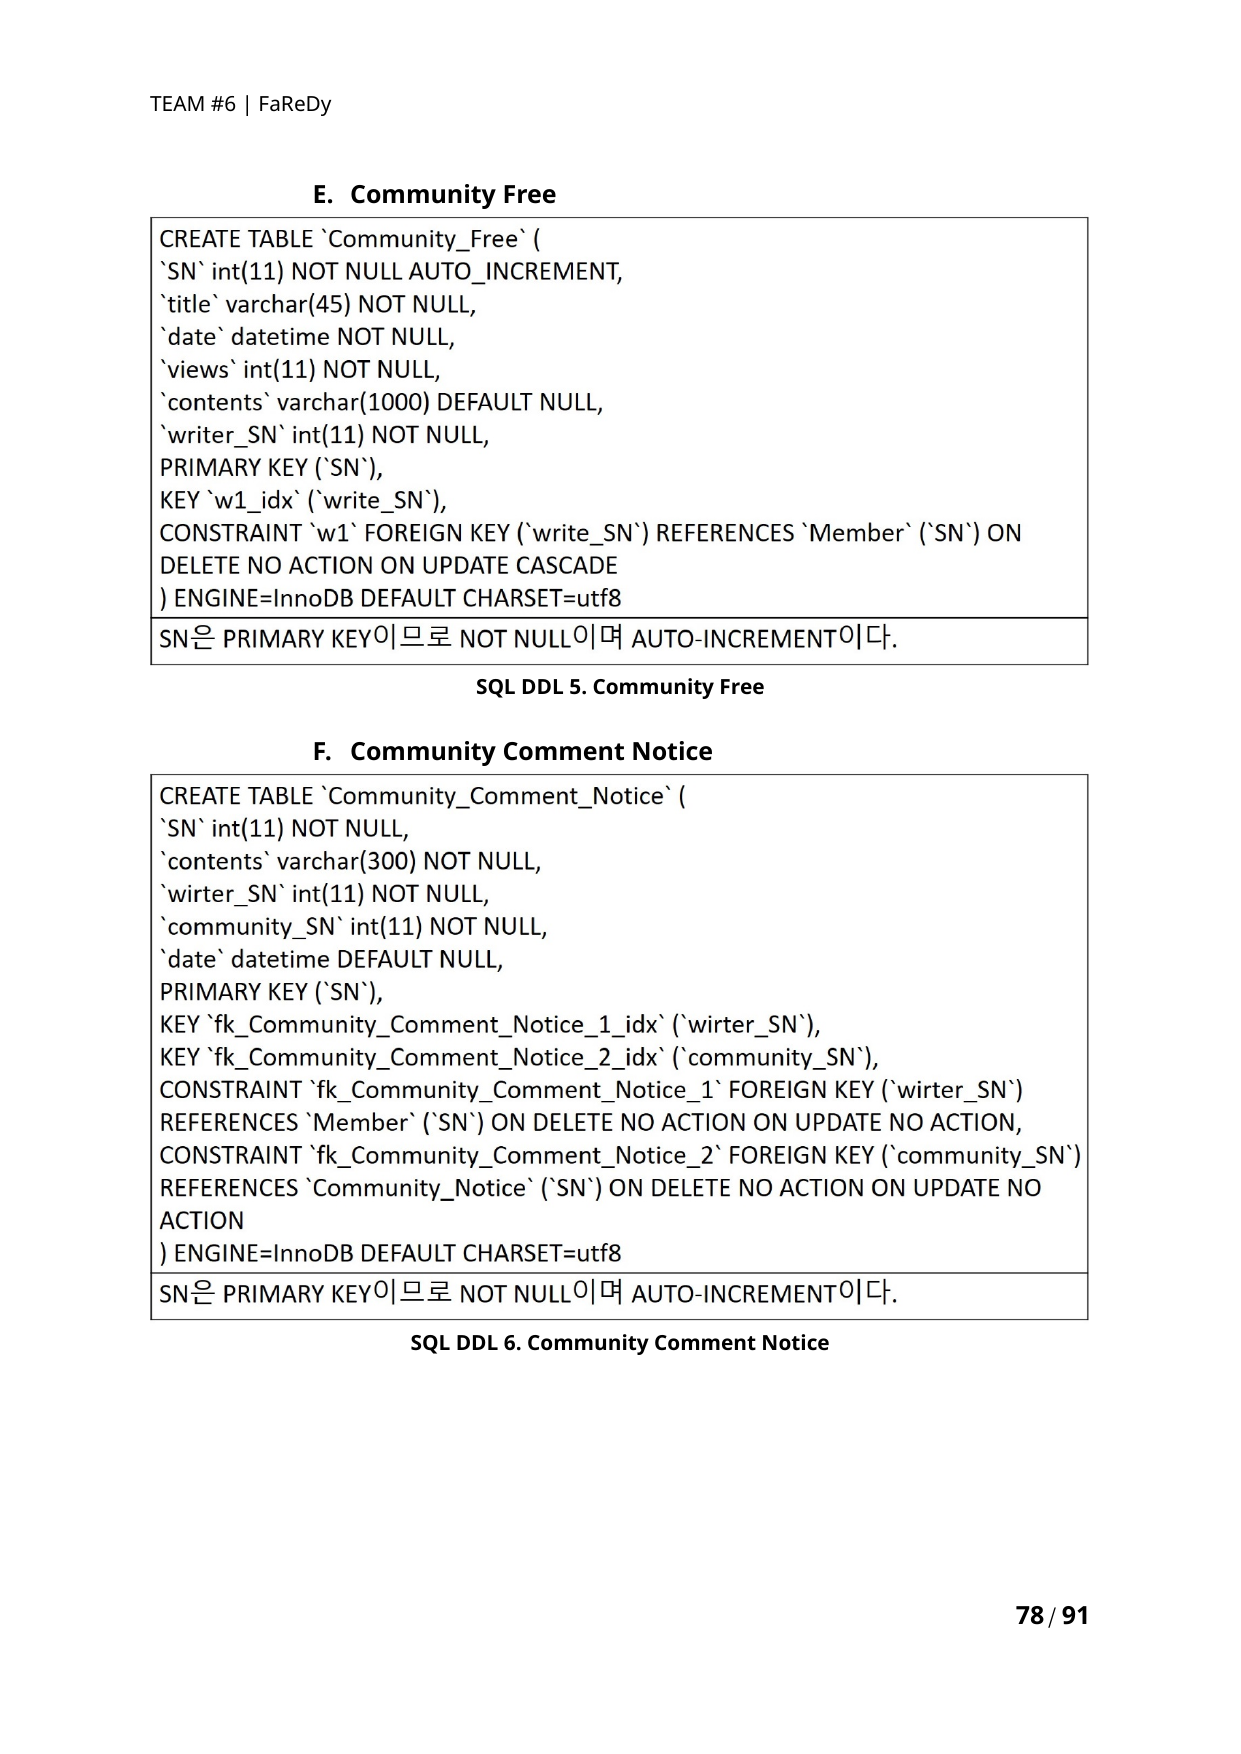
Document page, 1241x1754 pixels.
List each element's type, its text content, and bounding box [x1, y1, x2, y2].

list Community Comment Notice [312, 734, 1090, 768]
text SQL DDL 5. Community Free [150, 672, 1090, 701]
picture [150, 770, 1089, 1326]
text SQL DDL 6. Community Comment Notice [150, 1328, 1090, 1356]
list Community Free [312, 177, 1090, 211]
picture [150, 213, 1089, 671]
